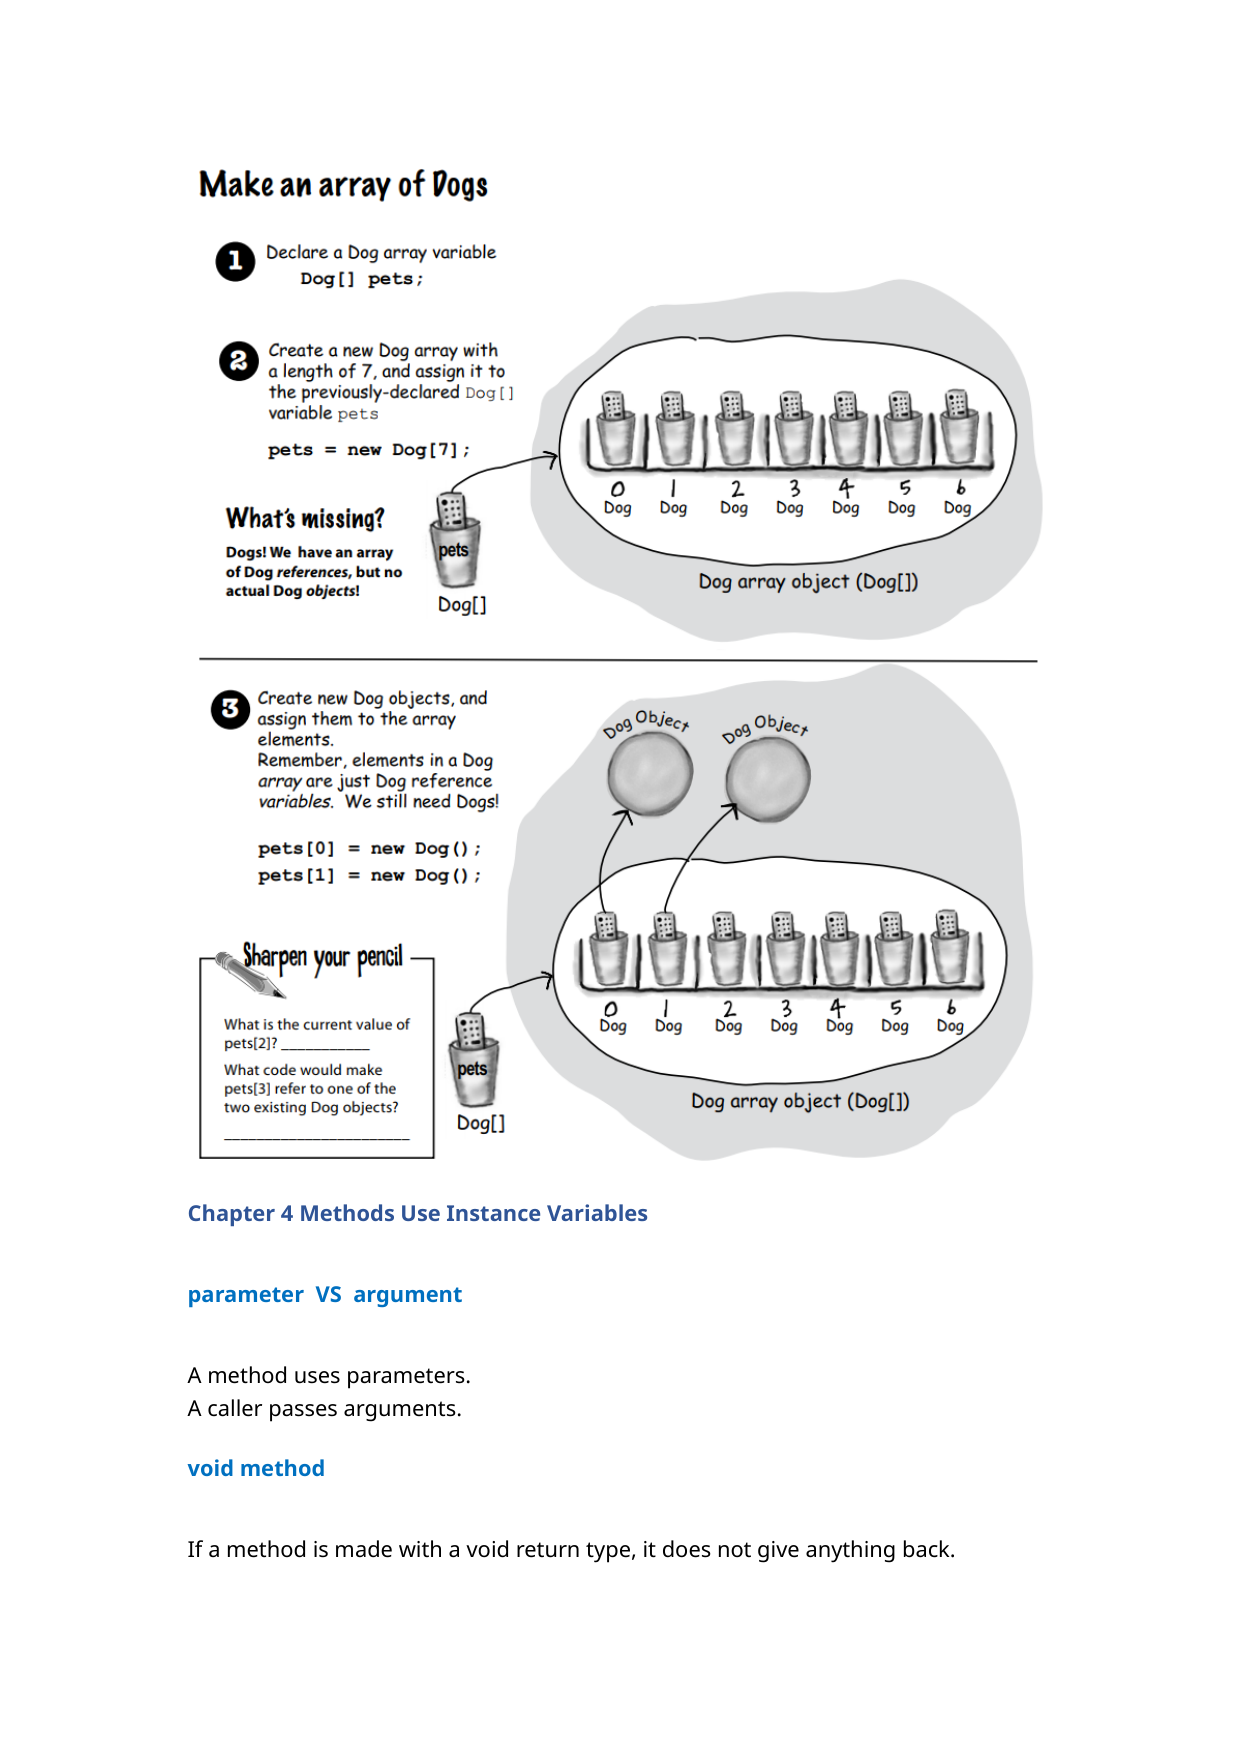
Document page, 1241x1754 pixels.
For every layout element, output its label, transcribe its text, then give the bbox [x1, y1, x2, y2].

text A caller passes arguments. [187, 1392, 1053, 1424]
picture [187, 162, 1053, 646]
subtitle parameter VS argument [187, 1278, 1053, 1310]
text A method uses parameters. [187, 1359, 1053, 1392]
text If a method is made with a void return type, it does not give anything back. [187, 1532, 1053, 1565]
subtitle Chapter 4 Methods Use Instance Variables [187, 1197, 1053, 1229]
picture [187, 649, 1053, 1165]
subtitle void method [187, 1451, 1053, 1484]
